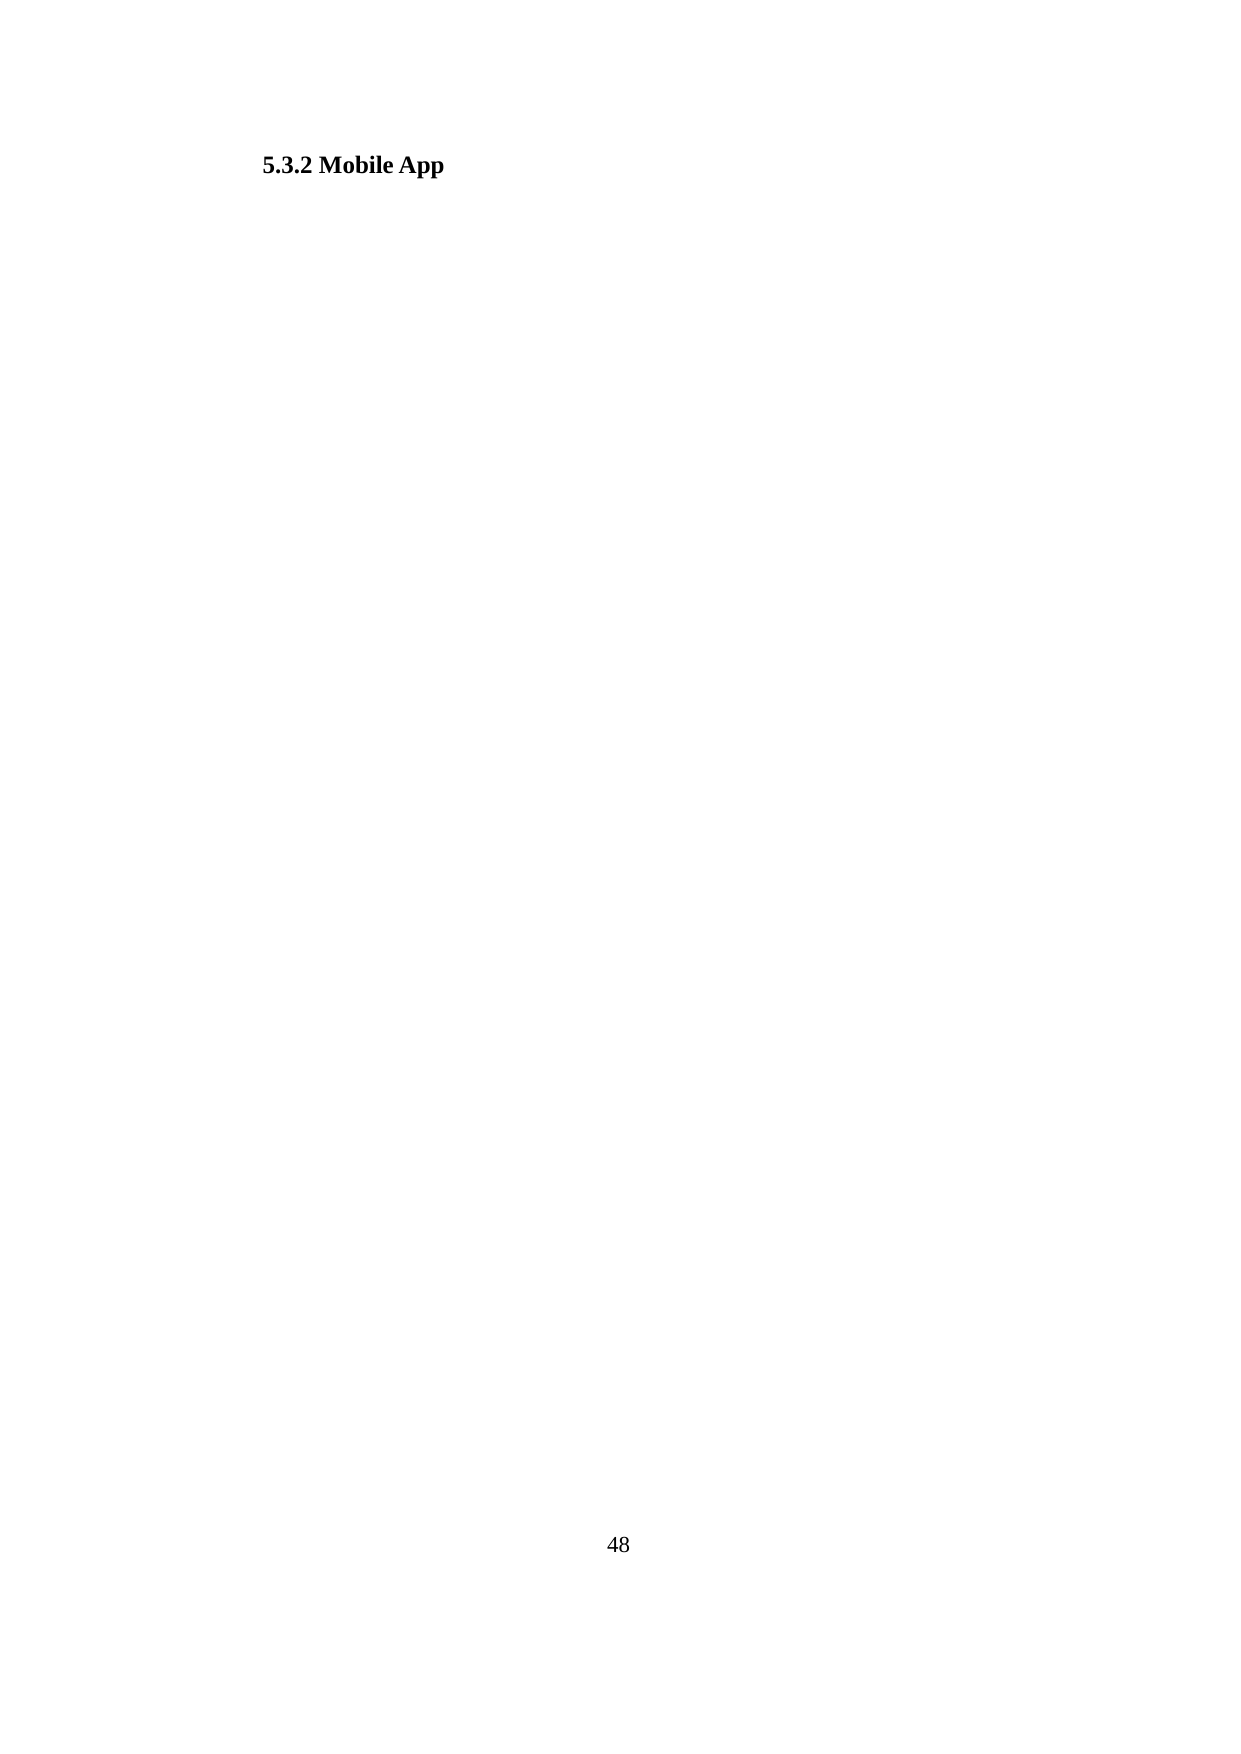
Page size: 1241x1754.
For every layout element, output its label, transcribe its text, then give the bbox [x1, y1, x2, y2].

subtitle 5.3.2 Mobile App [262, 150, 1090, 179]
